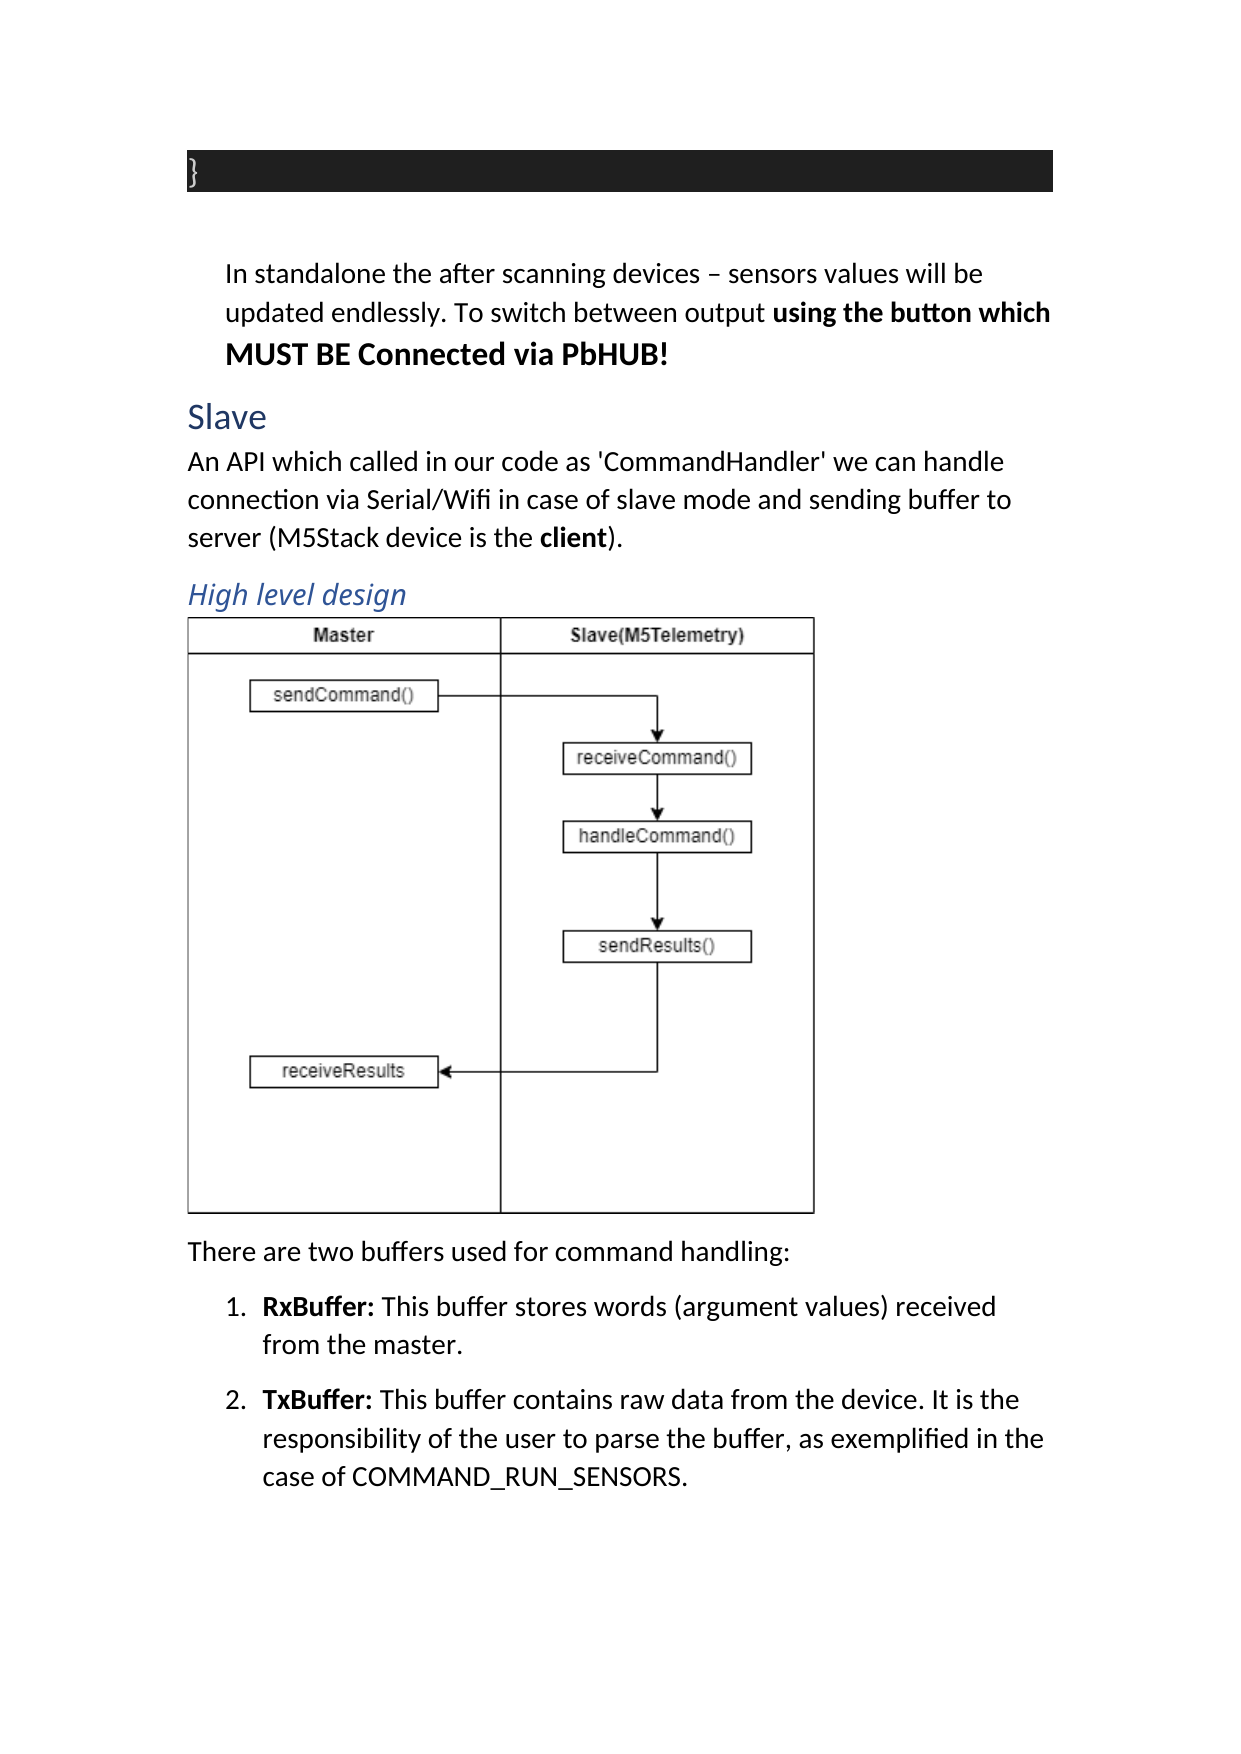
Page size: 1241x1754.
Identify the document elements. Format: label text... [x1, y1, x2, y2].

subtitle High level design [187, 575, 1053, 614]
list RxBuffer: This buffer stores words (argument values) received from the master. [225, 1288, 1053, 1362]
subtitle Slave [187, 393, 1053, 439]
text } [187, 150, 1053, 192]
text An API which called in our code as 'CommandHandler' we can handle connection via Serial/Wifi in case of slave mode and sending buffer to server (M5Stack device is the client). [187, 443, 1053, 555]
text In standalone the after scanning devices – sensors values will be updated endlessly. To switch between output using the button which MUST BE Connected via PbHUB! [225, 255, 1053, 373]
list TxBuffer: This buffer contains raw data from the device. It is the responsibility of the user to parse the buffer, as exemplified in the case of COMMAND_RUN_SENSORS. [225, 1381, 1053, 1494]
picture [187, 617, 815, 1214]
text There are two buffers used for command handling: [187, 1233, 1053, 1268]
